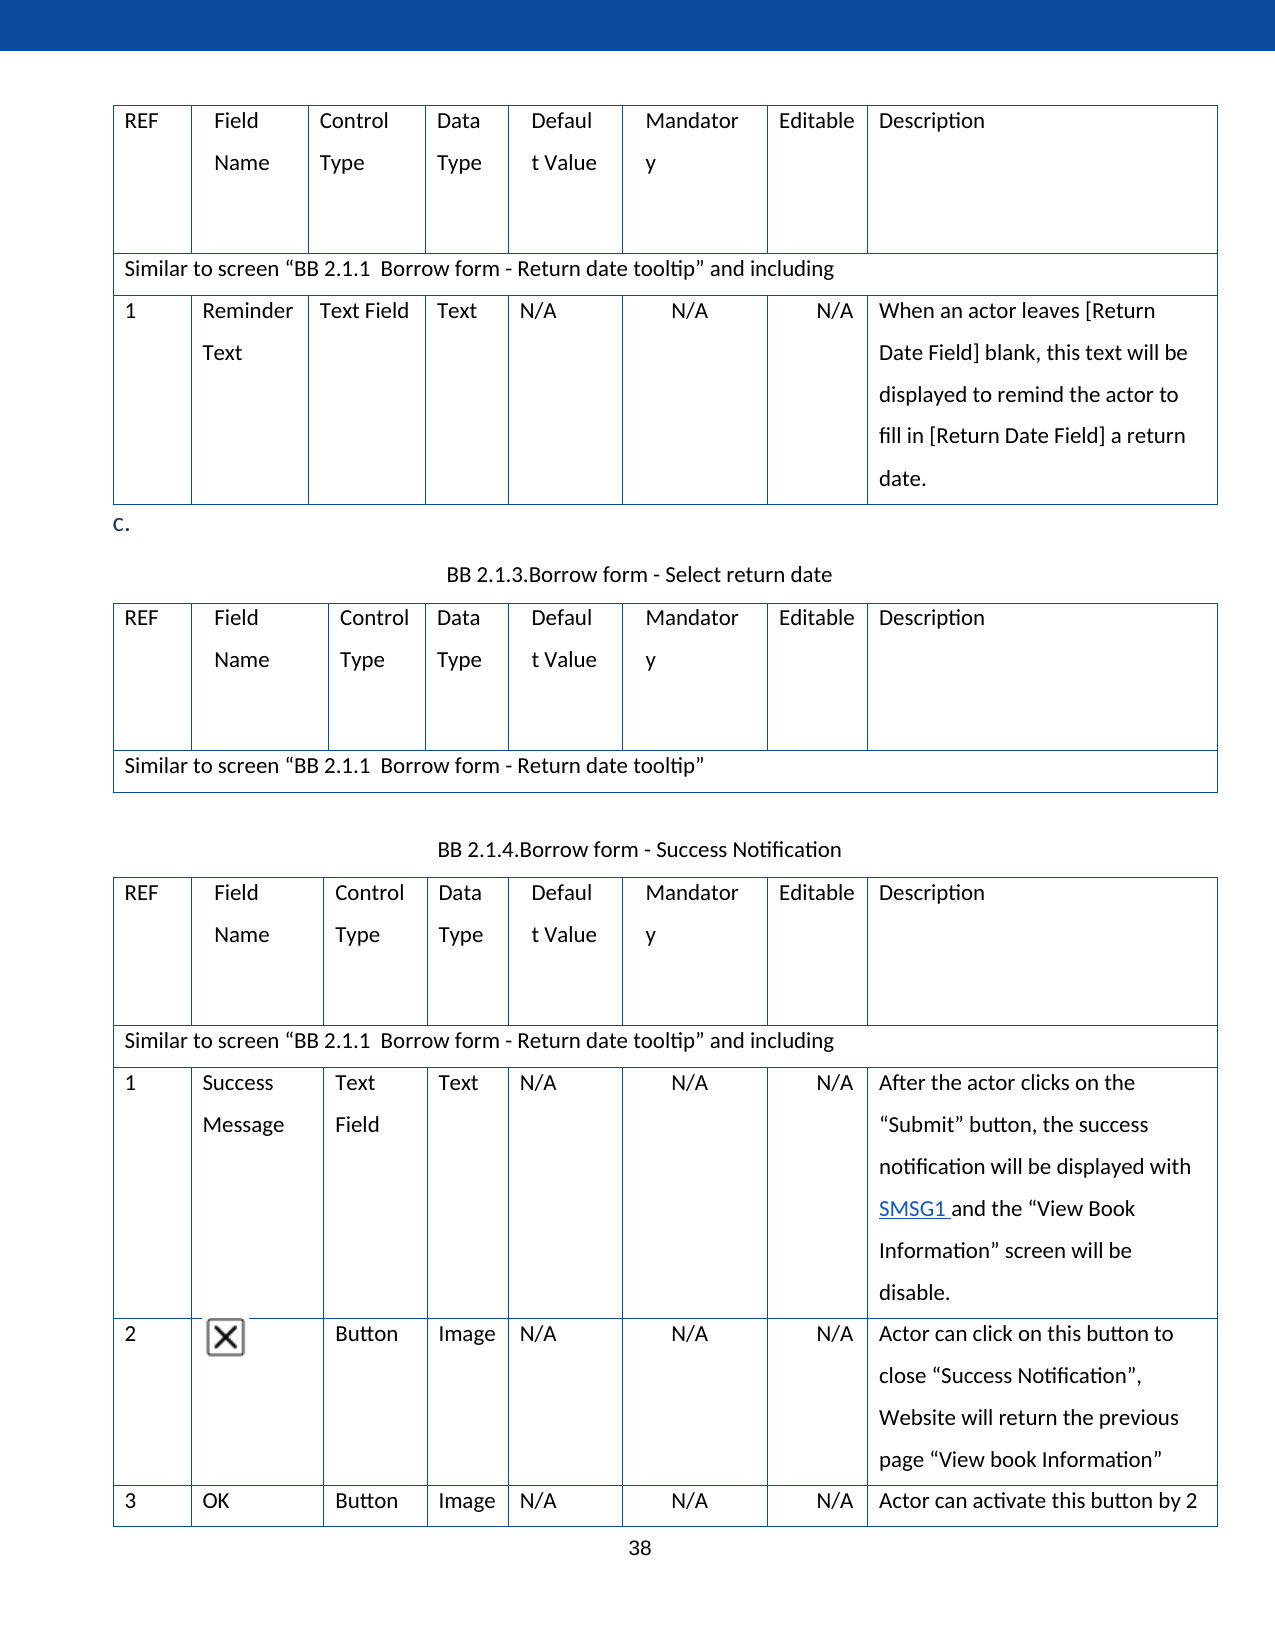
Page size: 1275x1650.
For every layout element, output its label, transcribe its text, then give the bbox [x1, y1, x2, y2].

table_cell N/A [509, 1319, 622, 1485]
table_cell N/A [509, 296, 622, 504]
table_cell N/A [509, 1068, 622, 1318]
table_cell After the actor clicks on the “Submit” button, the success notification will be displayed with SMSG1 and the “View Book Information” screen will be disable. [868, 1068, 1217, 1318]
table_header Field Name [192, 106, 308, 253]
table_cell Text [428, 1068, 508, 1318]
table_header Data Type [426, 106, 508, 253]
table_header Field Name [192, 604, 328, 750]
text BB 2.1.4.Borrow form - Success Notification [112, 835, 1167, 863]
table_header Editable [768, 878, 867, 1025]
table_header Control Type [309, 106, 425, 253]
table_header Default Value [509, 106, 622, 253]
table_header Mandatory [623, 878, 767, 1025]
table_cell 2 [114, 1319, 191, 1485]
table_header Description [868, 106, 1217, 253]
table_header Editable [768, 604, 867, 750]
table_cell N/A [768, 1068, 867, 1318]
table_header Mandatory [623, 604, 767, 750]
table_cell Success Message [192, 1068, 323, 1318]
table_cell OK [192, 1486, 323, 1526]
table_header Description [868, 604, 1217, 750]
table_cell N/A [768, 1319, 867, 1485]
table_cell N/A [768, 1486, 867, 1526]
table_header Mandatory [623, 106, 767, 253]
table_header Editable [768, 106, 867, 253]
table_header REF [114, 604, 191, 750]
table_header Description [868, 878, 1217, 1025]
table_cell Text Field [324, 1068, 427, 1318]
table_header REF [114, 878, 191, 1025]
table_cell Button [324, 1319, 427, 1485]
table_cell N/A [623, 1068, 767, 1318]
table_cell 3 [114, 1486, 191, 1526]
table_cell 1 [114, 1068, 191, 1318]
table_cell [192, 1319, 323, 1485]
table_cell Reminder Text [192, 296, 308, 504]
table_cell Text [426, 296, 508, 504]
table_cell N/A [623, 1486, 767, 1526]
table_header Default Value [509, 878, 622, 1025]
table_header Field Name [192, 878, 323, 1025]
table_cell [868, 1486, 1217, 1526]
table_cell N/A [623, 296, 767, 504]
table_header Default Value [509, 604, 622, 750]
table_cell Similar to screen “BB 2.1.1 Borrow form - Return date tooltip” and including [114, 1026, 1217, 1067]
table_cell Text Field [309, 296, 425, 504]
table_header Control Type [324, 878, 427, 1025]
table_cell 1 [114, 296, 191, 504]
table_header Control Type [329, 604, 425, 750]
table_header REF [114, 106, 191, 253]
table_cell Image [428, 1319, 508, 1485]
table_cell Actor can click on this button to close “Success Notification”, Website will return the previous page “View book Information” [868, 1319, 1217, 1485]
table_cell When an actor leaves [Return Date Field] blank, this text will be displayed to remind the actor to fill in [Return Date Field] a return date. [868, 296, 1217, 504]
table_header Data Type [426, 604, 508, 750]
table_cell N/A [509, 1486, 622, 1526]
table_cell Similar to screen “BB 2.1.1 Borrow form - Return date tooltip” [114, 751, 1217, 792]
table_cell Button [324, 1486, 427, 1526]
table_cell N/A [768, 296, 867, 504]
picture [202, 1318, 250, 1360]
table_cell N/A [623, 1319, 767, 1485]
table_cell Image [428, 1486, 508, 1526]
text BB 2.1.3.Borrow form - Select return date [112, 560, 1167, 588]
table_cell Similar to screen “BB 2.1.1 Borrow form - Return date tooltip” and including [114, 254, 1217, 295]
table_header Data Type [428, 878, 508, 1025]
